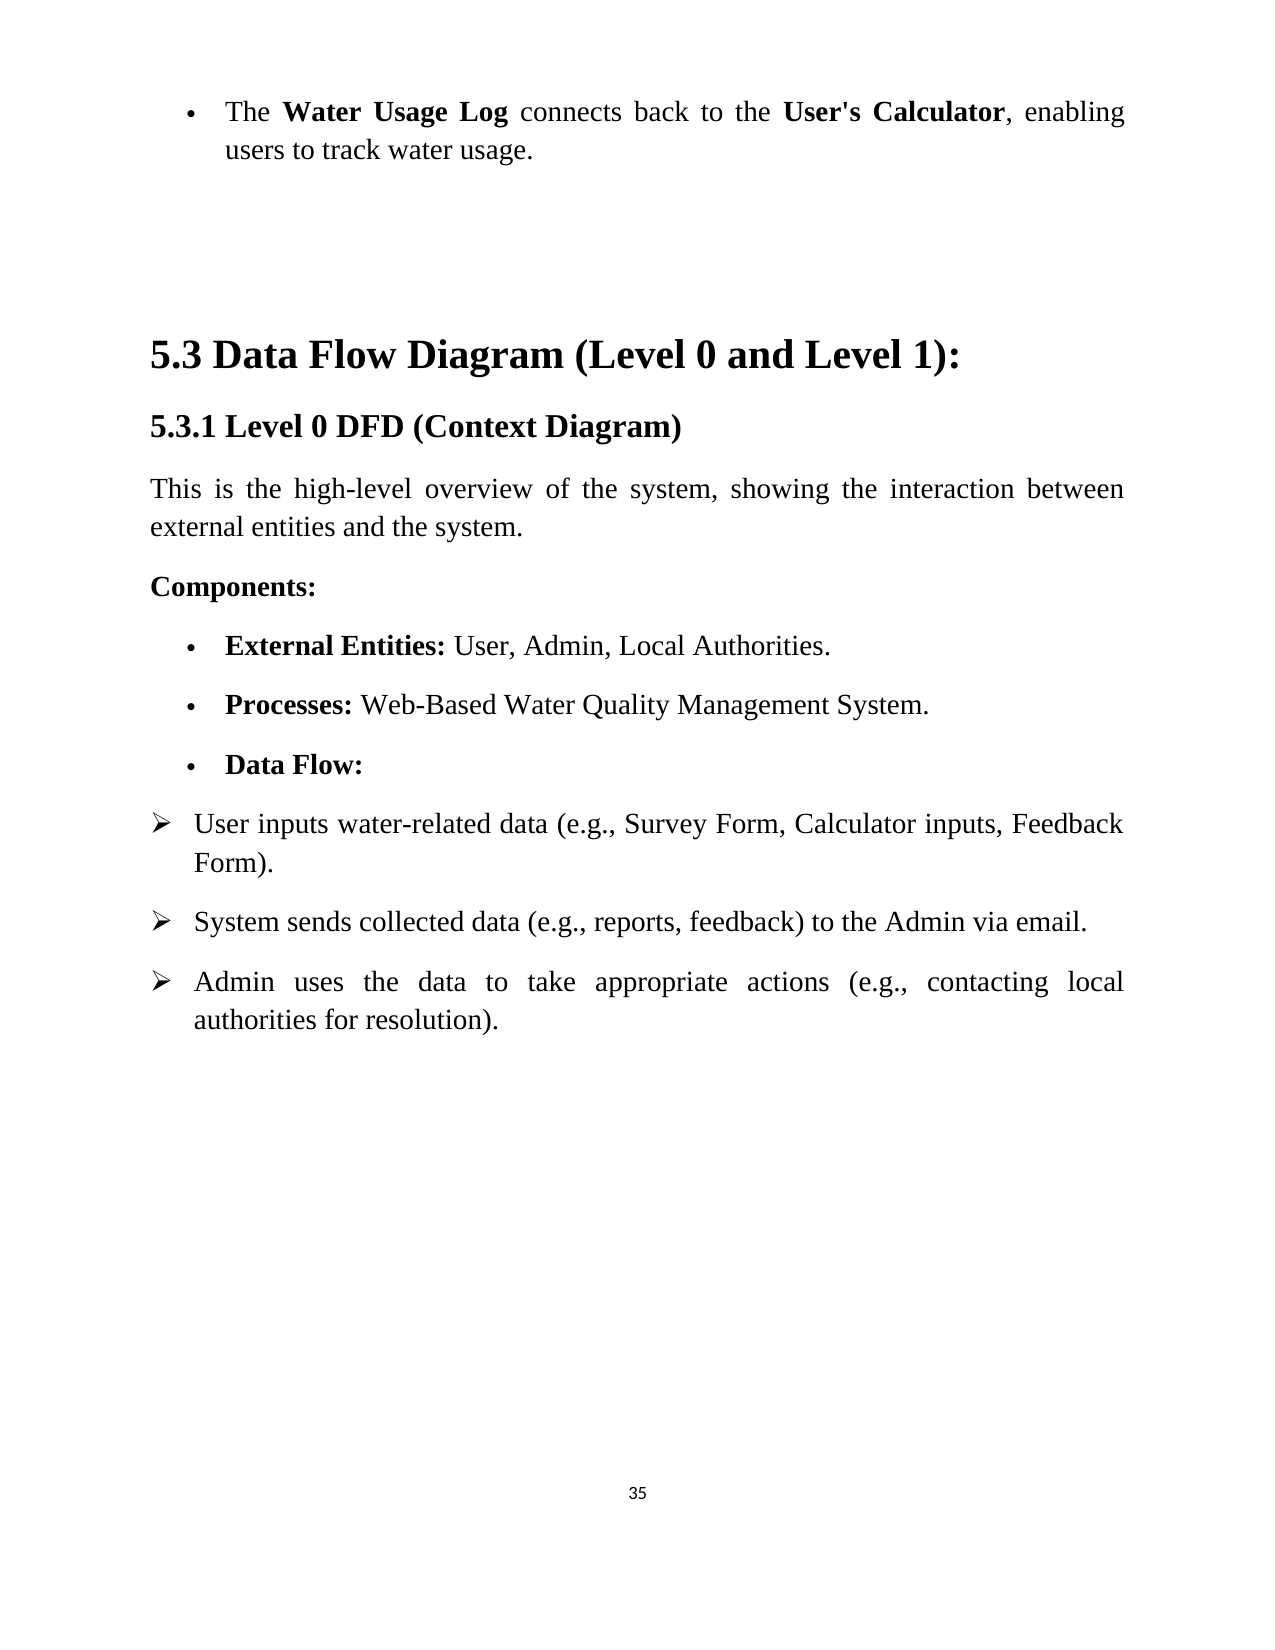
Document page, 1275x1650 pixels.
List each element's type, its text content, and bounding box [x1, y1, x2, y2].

list System sends collected data (e.g., reports, feedback) to the Admin via email. [150, 904, 1125, 938]
list External Entities: User, Admin, Local Authorities. [187, 628, 1125, 662]
list Data Flow: [187, 747, 1125, 780]
list The Water Usage Log connects back to the User's Calculator, enabling users to track water usage. [187, 94, 1125, 166]
text This is the high-level overview of the system, showing the interaction between external entities and the system. [150, 471, 1125, 543]
text 5.3.1 Level 0 DFD (Context Diagram) [150, 406, 1125, 444]
list User inputs water-related data (e.g., Survey Form, Calculator inputs, Feedback Form). [150, 806, 1125, 878]
list Processes: Web-Based Water Quality Management System. [187, 687, 1125, 721]
list Admin uses the data to take appropriate actions (e.g., contacting local authorities for resolution). [150, 964, 1125, 1036]
text Components: [150, 569, 1125, 602]
text 5.3 Data Flow Diagram (Level 0 and Level 1): [150, 330, 1125, 378]
